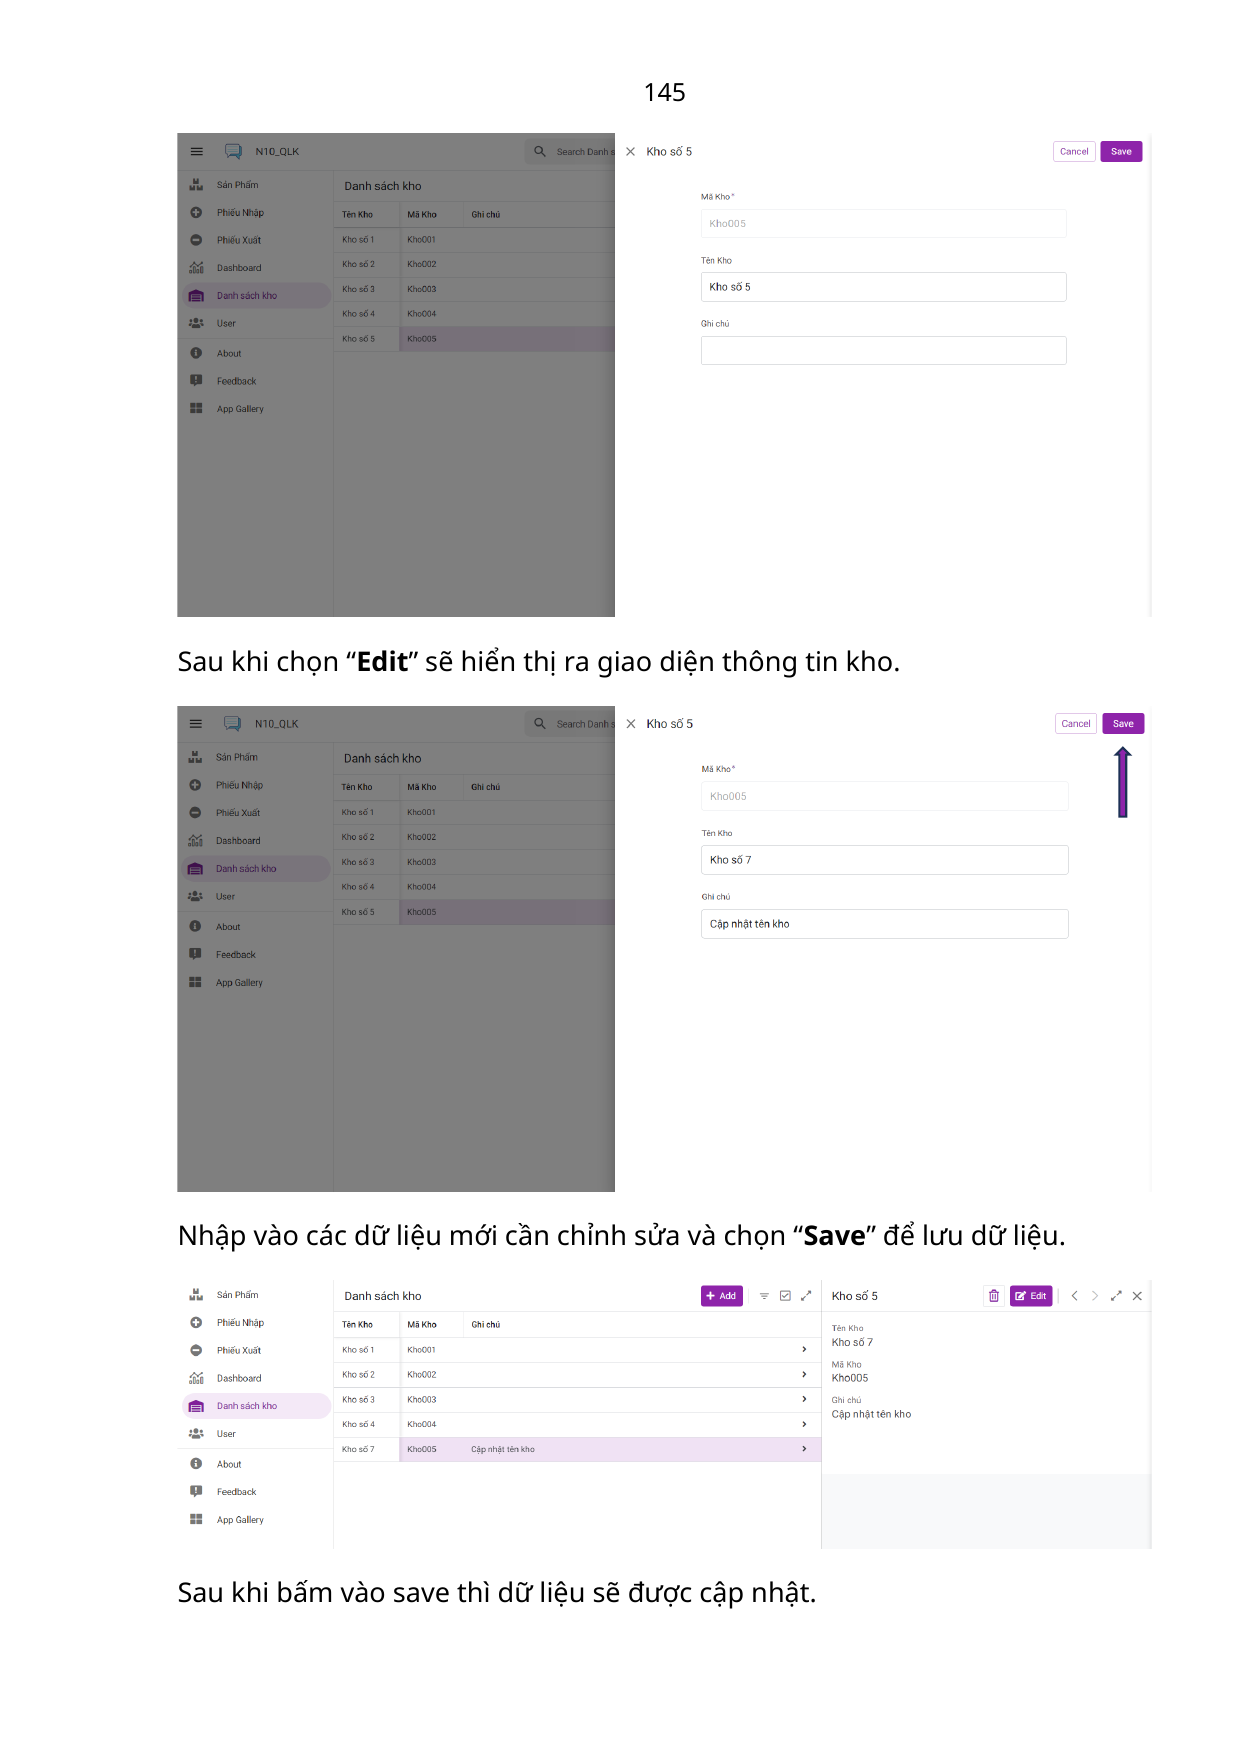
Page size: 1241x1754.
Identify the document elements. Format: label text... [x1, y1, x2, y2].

text Sau khi bấm vào save thì dữ liệu sẽ được cập nhật. [177, 1573, 1152, 1610]
picture [177, 133, 1152, 617]
text Sau khi chọn “Edit” sẽ hiển thị ra giao diện thông tin kho. [177, 642, 1152, 679]
picture [177, 706, 1152, 1192]
picture [177, 1280, 1152, 1549]
text Nhập vào các dữ liệu mới cần chỉnh sửa và chọn “Save” để lưu dữ liệu. [177, 1217, 1152, 1253]
